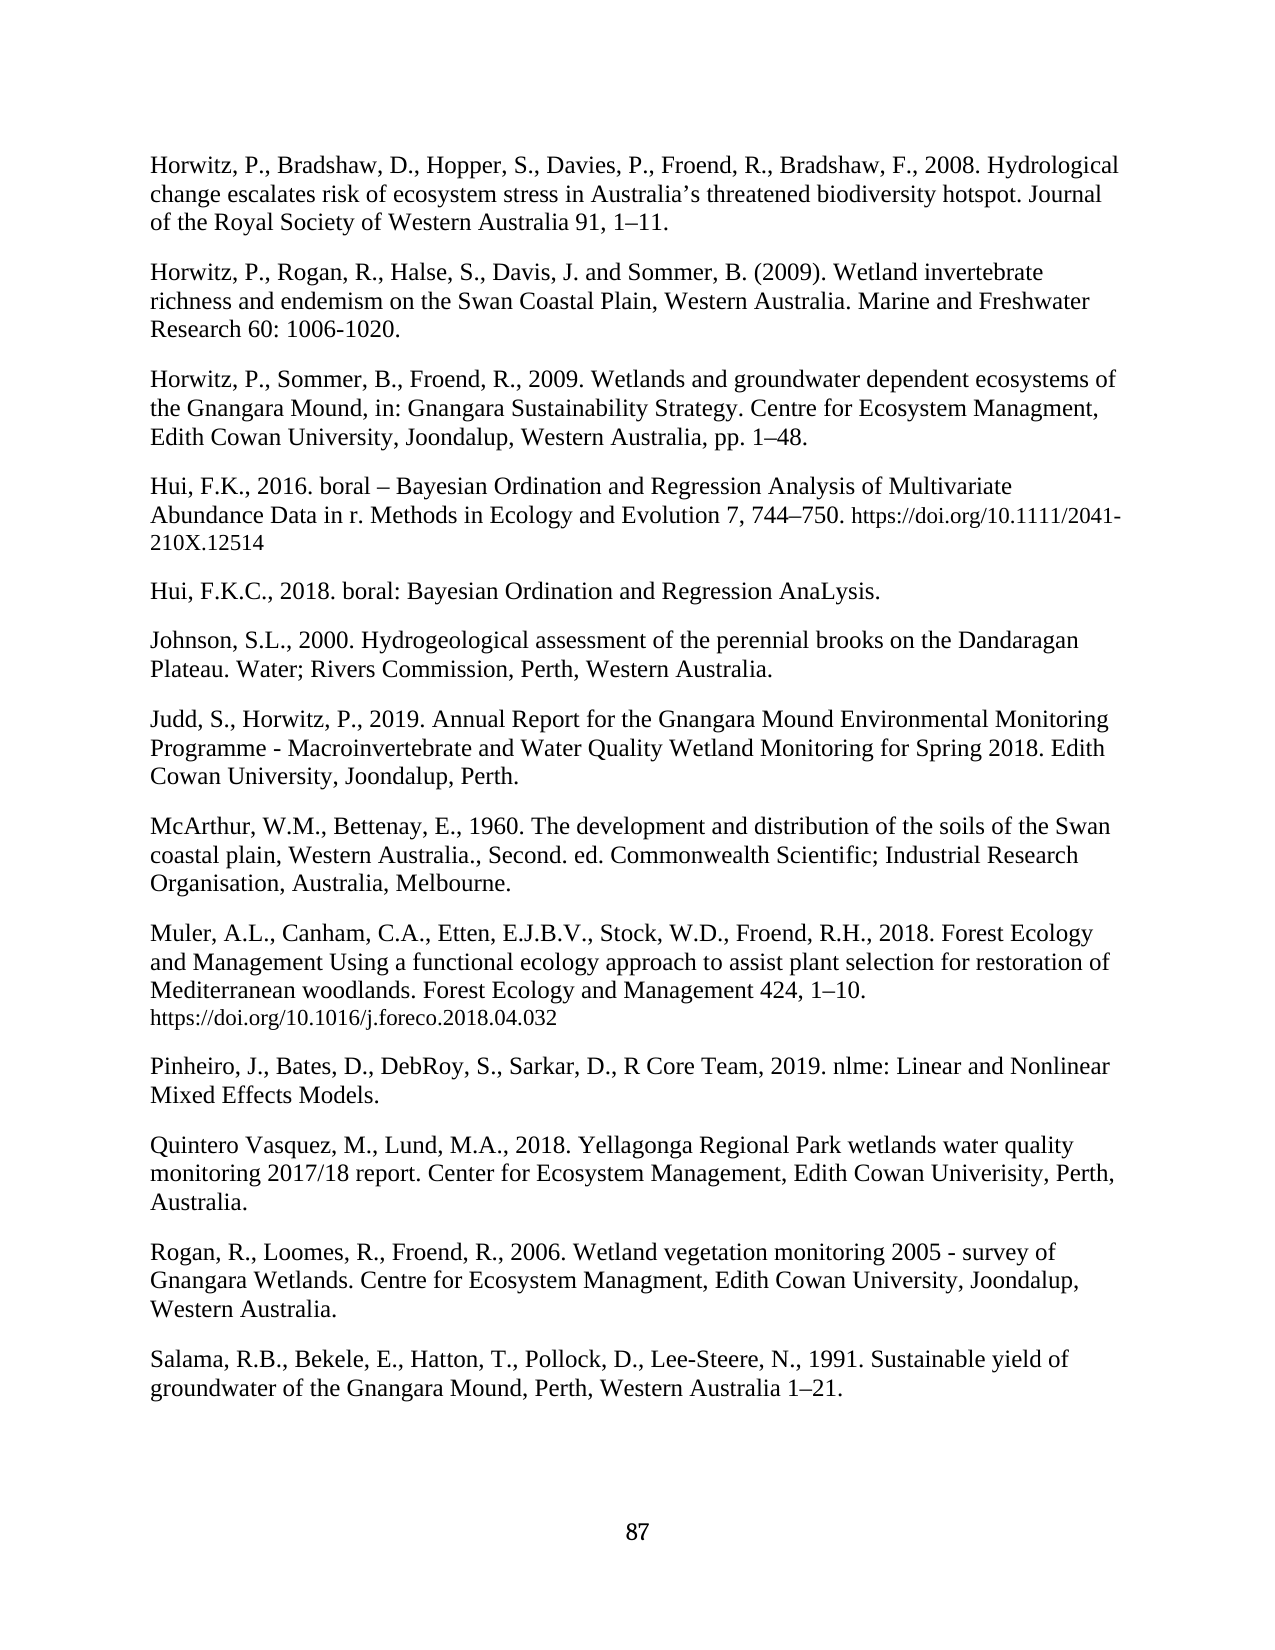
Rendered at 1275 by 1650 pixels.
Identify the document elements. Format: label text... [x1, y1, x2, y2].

text Johnson, S.L., 2000. Hydrogeological assessment of the perennial brooks on the Dandaragan Plateau. Water; Rivers Commission, Perth, Western Australia. [150, 626, 1125, 683]
text Horwitz, P., Bradshaw, D., Hopper, S., Davies, P., Froend, R., Bradshaw, F., 2008. Hydrological change escalates risk of ecosystem stress in Australia’s threatened biodiversity hotspot. Journal of the Royal Society of Western Australia 91, 1–11. [150, 150, 1125, 236]
text Quintero Vasquez, M., Lund, M.A., 2018. Yellagonga Regional Park wetlands water quality monitoring 2017/18 report. Center for Ecosystem Management, Edith Cowan Univerisity, Perth, Australia. [150, 1130, 1125, 1216]
text Hui, F.K., 2016. boral – Bayesian Ordination and Regression Analysis of Multivariate Abundance Data in r. Methods in Ecology and Evolution 7, 744–750. https://doi.org/10.1111/2041-210X.12514 [150, 471, 1125, 555]
text Judd, S., Horwitz, P., 2019. Annual Report for the Gnangara Mound Environmental Monitoring Programme - Macroinvertebrate and Water Quality Wetland Monitoring for Spring 2018. Edith Cowan University, Joondalup, Perth. [150, 704, 1125, 790]
text Rogan, R., Loomes, R., Froend, R., 2006. Wetland vegetation monitoring 2005 - survey of Gnangara Wetlands. Centre for Ecosystem Managment, Edith Cowan University, Joondalup, Western Australia. [150, 1237, 1125, 1323]
text McArthur, W.M., Bettenay, E., 1960. The development and distribution of the soils of the Swan coastal plain, Western Australia., Second. ed. Commonwealth Scientific; Industrial Research Organisation, Australia, Melbourne. [150, 811, 1125, 897]
text Pinheiro, J., Bates, D., DebRoy, S., Sarkar, D., R Core Team, 2019. nlme: Linear and Nonlinear Mixed Effects Models. [150, 1051, 1125, 1109]
text Horwitz, P., Sommer, B., Froend, R., 2009. Wetlands and groundwater dependent ecosystems of the Gnangara Mound, in: Gnangara Sustainability Strategy. Centre for Ecosystem Managment, Edith Cowan University, Joondalup, Western Australia, pp. 1–48. [150, 364, 1125, 450]
text Salama, R.B., Bekele, E., Hatton, T., Pollock, D., Lee-Steere, N., 1991. Sustainable yield of groundwater of the Gnangara Mound, Perth, Western Australia 1–21. [150, 1344, 1125, 1401]
text Horwitz, P., Rogan, R., Halse, S., Davis, J. and Sommer, B. (2009). Wetland invertebrate richness and endemism on the Swan Coastal Plain, Western Australia. Marine and Freshwater Research 60: 1006-1020. [150, 257, 1125, 343]
text Hui, F.K.C., 2018. boral: Bayesian Ordination and Regression AnaLysis. [150, 576, 1125, 605]
text Muler, A.L., Canham, C.A., Etten, E.J.B.V., Stock, W.D., Froend, R.H., 2018. Forest Ecology and Management Using a functional ecology approach to assist plant selection for restoration of Mediterranean woodlands. Forest Ecology and Management 424, 1–10. https://doi.org/10.1016/j.foreco.2018.04.032 [150, 918, 1125, 1031]
